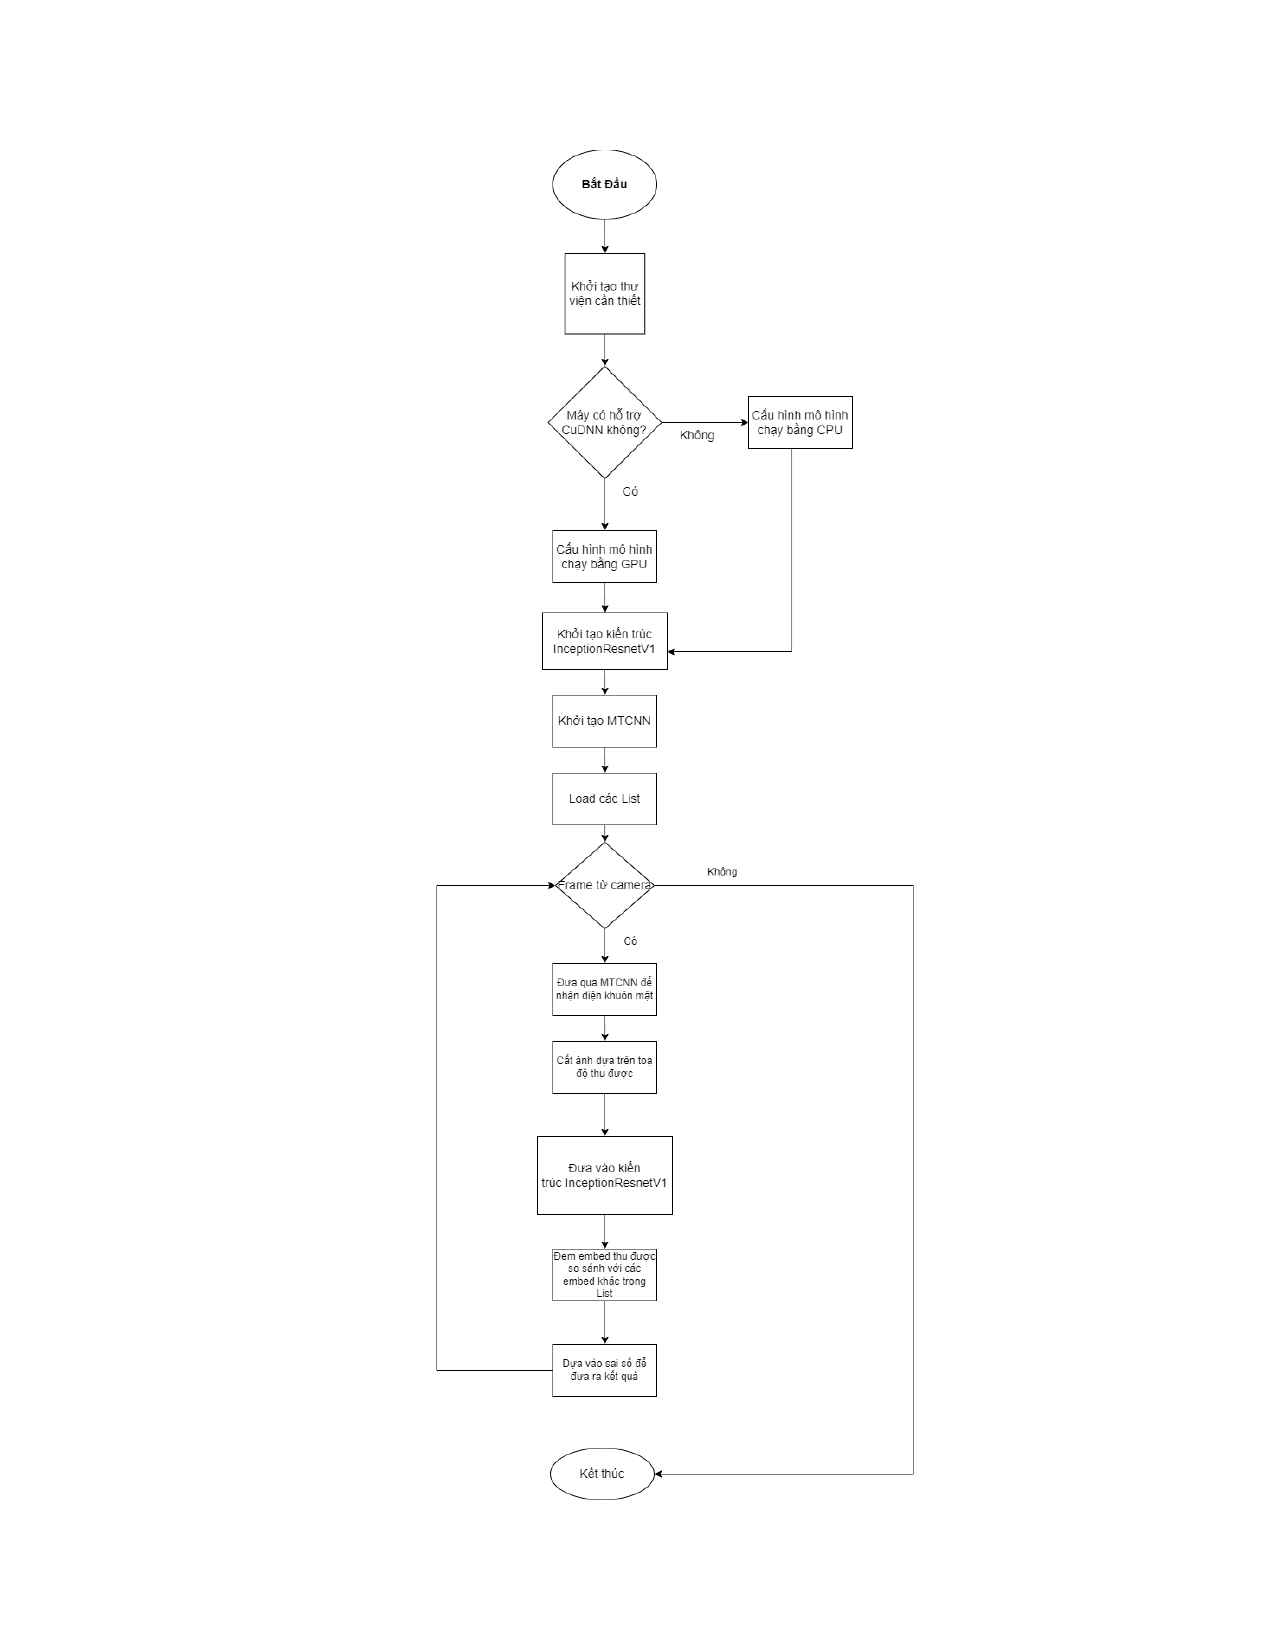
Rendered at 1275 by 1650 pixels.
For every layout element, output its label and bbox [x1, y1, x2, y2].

picture [430, 150, 920, 1500]
